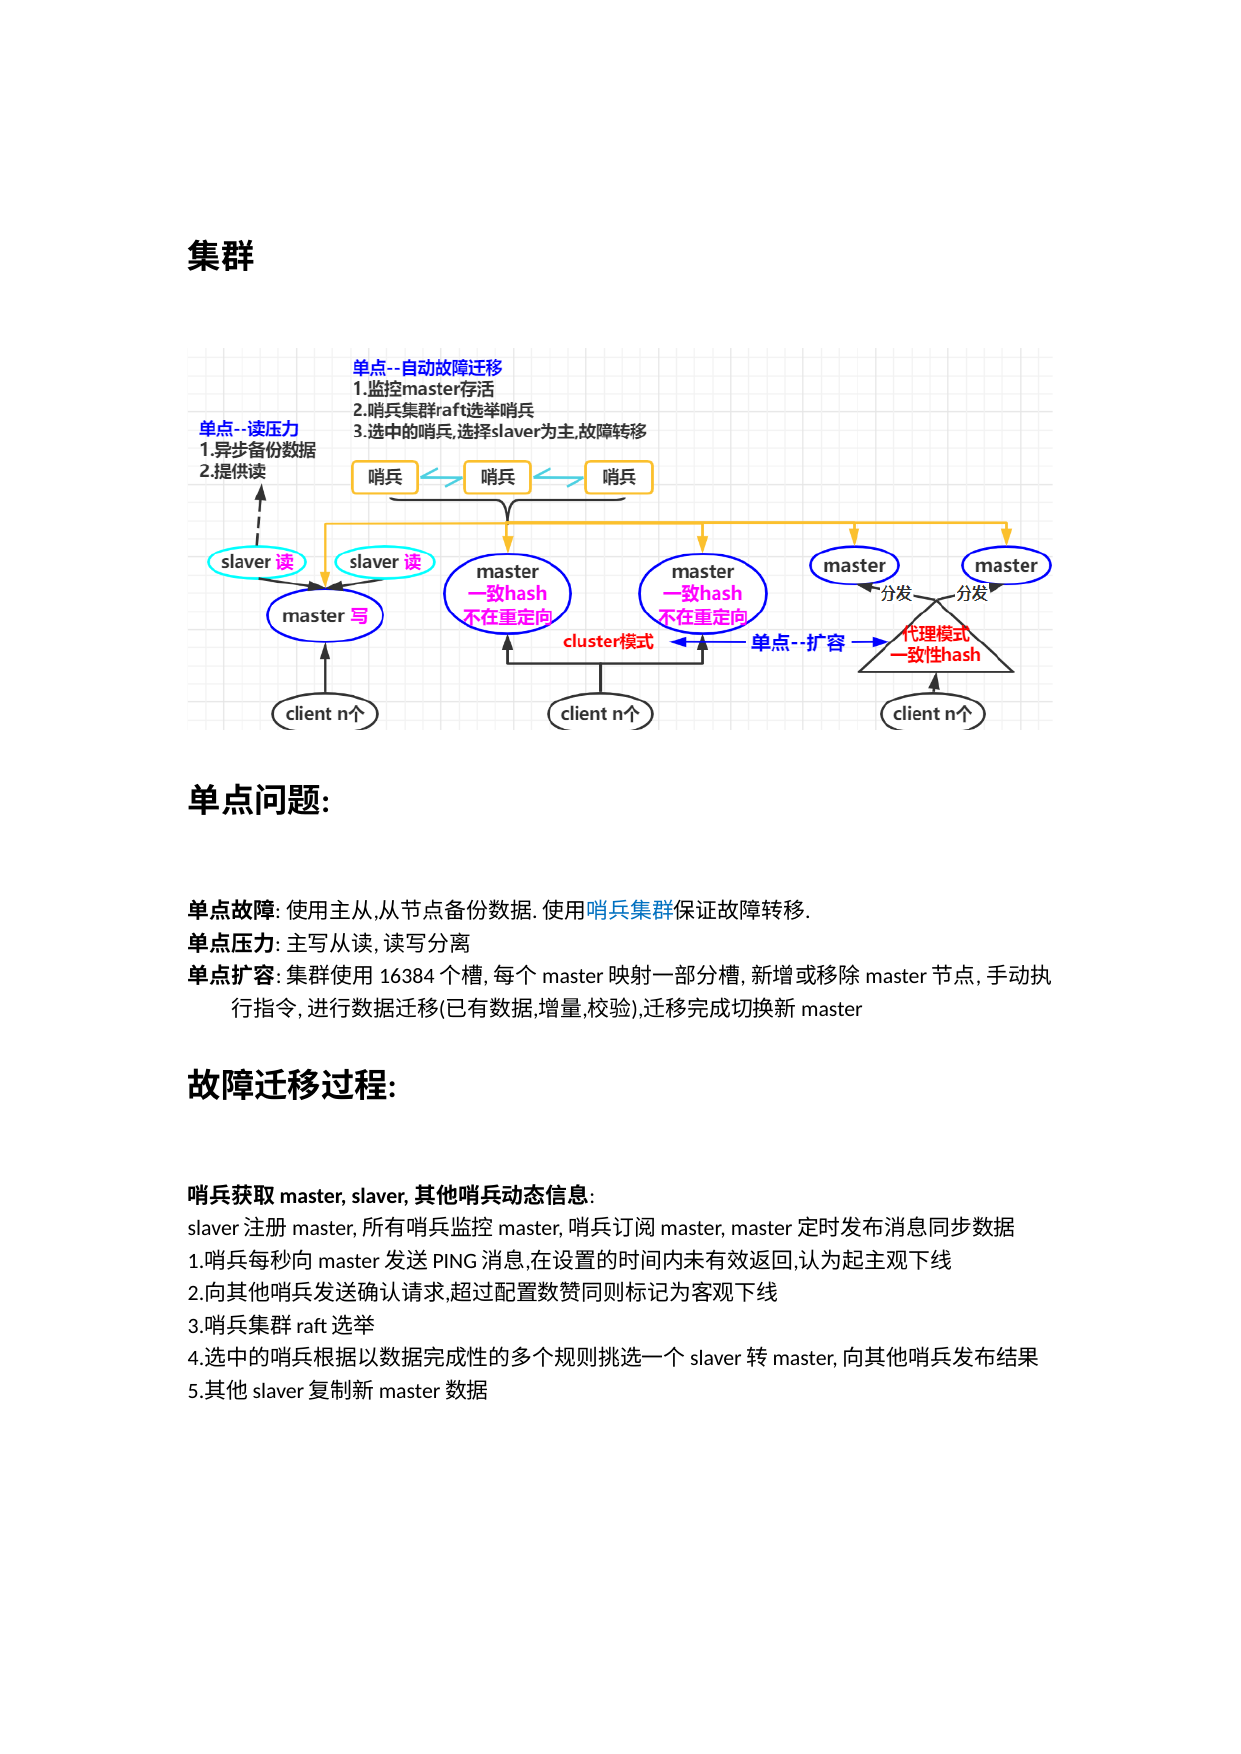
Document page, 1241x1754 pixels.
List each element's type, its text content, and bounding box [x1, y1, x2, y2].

text 1.哨兵每秒向master发送PING消息,在设置的时间内未有效返回,认为起主观下线 [187, 1242, 1053, 1275]
text 3.哨兵集群raft选举 [187, 1307, 1053, 1340]
picture [187, 348, 1053, 730]
subtitle 故障迁移过程: [187, 1050, 1053, 1115]
subtitle 集群 [187, 222, 1053, 287]
text 哨兵获取master, slaver, 其他哨兵动态信息: [187, 1177, 1053, 1210]
text slaver注册master, 所有哨兵监控master, 哨兵订阅master, master定时发布消息同步数据 [187, 1210, 1053, 1242]
text 2.向其他哨兵发送确认请求,超过配置数赞同则标记为客观下线 [187, 1275, 1053, 1307]
subtitle 单点问题: [187, 766, 1053, 831]
text 单点故障: 使用主从,从节点备份数据. 使用哨兵集群保证故障转移. [187, 893, 1053, 926]
text 4.选中的哨兵根据以数据完成性的多个规则挑选一个slaver转master, 向其他哨兵发布结果 [187, 1340, 1053, 1372]
text 单点压力: 主写从读, 读写分离 [187, 926, 1053, 958]
text 单点扩容: 集群使用16384个槽, 每个master映射一部分槽, 新增或移除master节点, 手动执行指令, 进行数据迁移(已有数据,增量,校验),迁移完成切换新master [187, 958, 1053, 1023]
text 5.其他slaver复制新master数据 [187, 1372, 1053, 1405]
